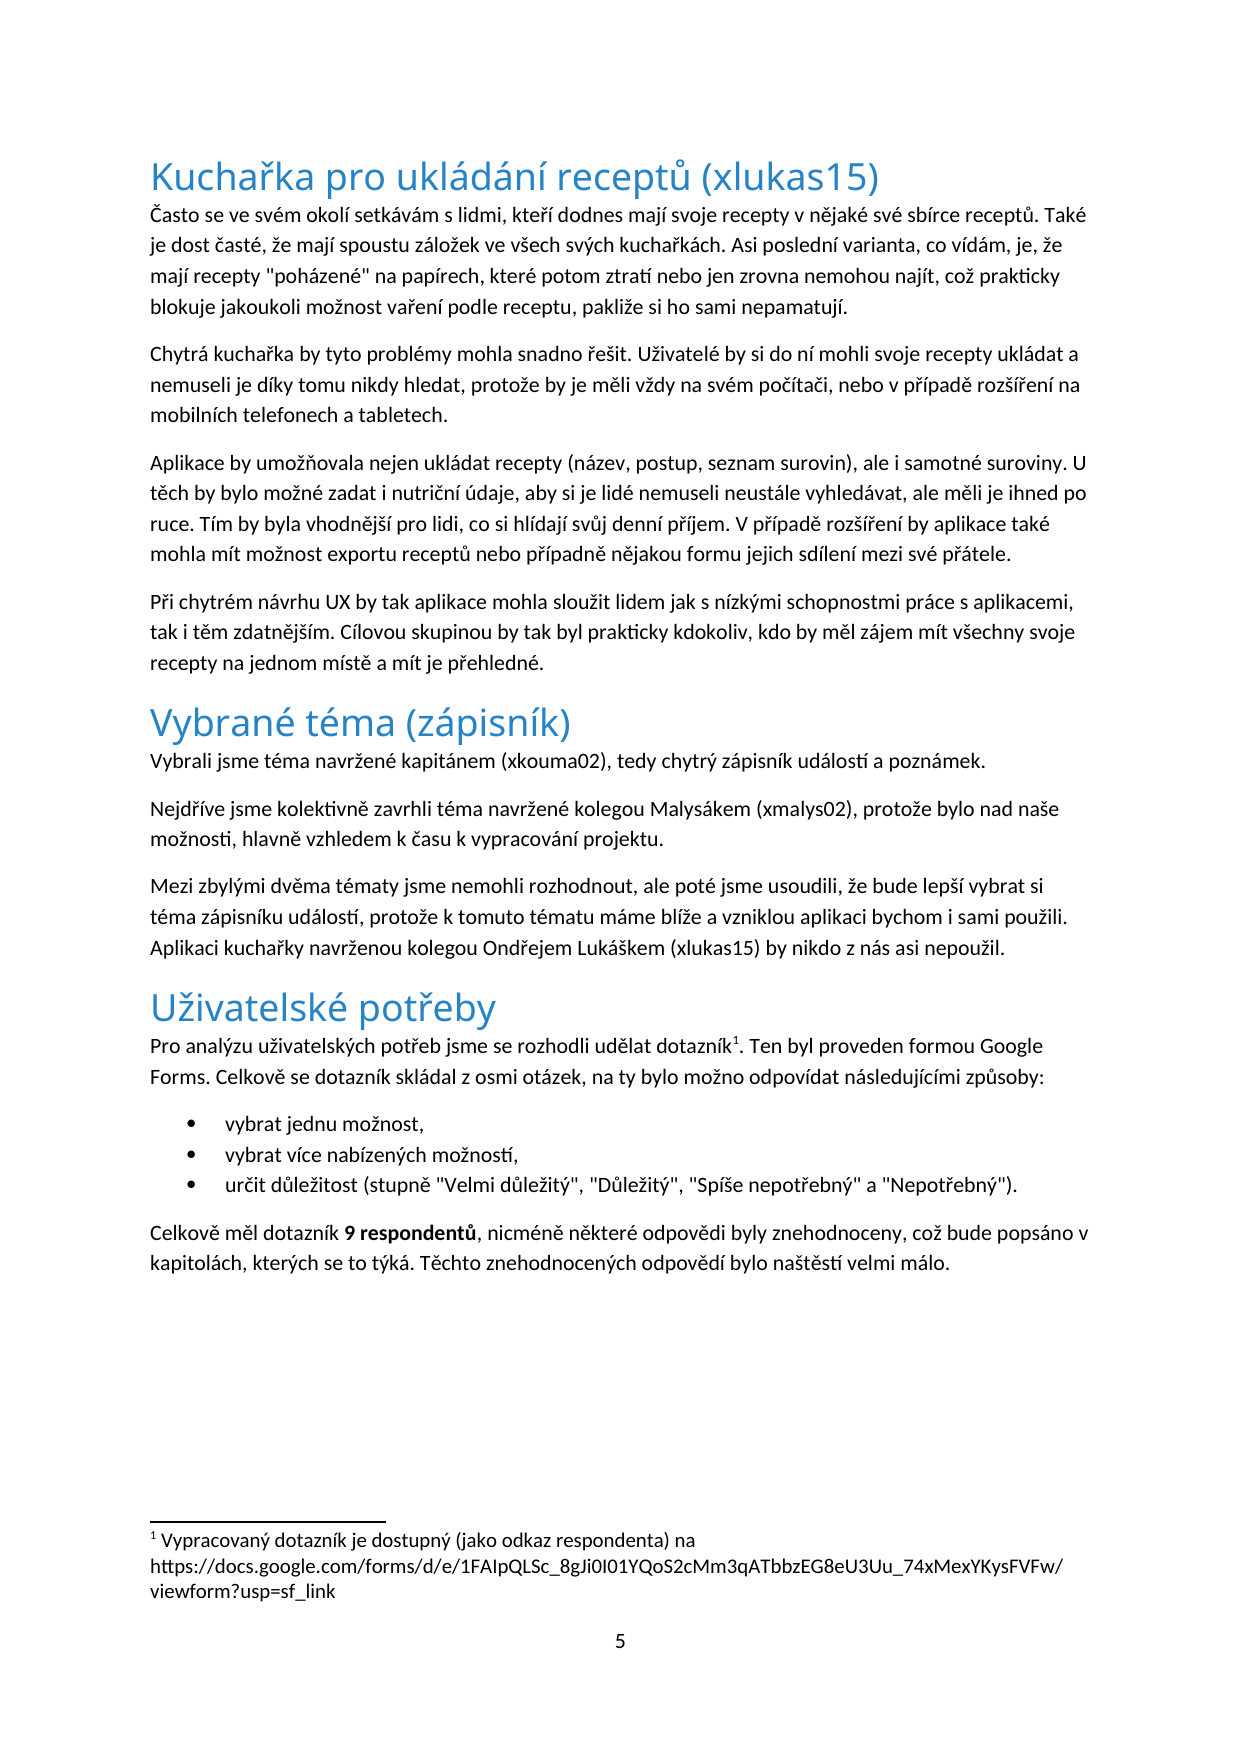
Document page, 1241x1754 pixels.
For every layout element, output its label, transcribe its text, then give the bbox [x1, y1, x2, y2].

text Aplikace by umožňovala nejen ukládat recepty (název, postup, seznam surovin), ale i samotné suroviny. U těch by bylo možné zadat i nutriční údaje, aby si je lidé nemuseli neustále vyhledávat, ale měli je ihned po ruce. Tím by byla vhodnější pro lidi, co si hlídají svůj denní příjem. V případě rozšíření by aplikace také mohla mít možnost exportu receptů nebo případně nějakou formu jejich sdílení mezi své přátele. [150, 449, 1090, 567]
text Mezi zbylými dvěma tématy jsme nemohli rozhodnout, ale poté jsme usoudili, že bude lepší vybrat si téma zápisníku událostí, protože k tomuto tématu máme blíže a vzniklou aplikaci bychom i sami použili. Aplikaci kuchařky navrženou kolegou Ondřejem Lukáškem (xlukas15) by nikdo z nás asi nepoužil. [150, 873, 1090, 961]
text Často se ve svém okolí setkávám s lidmi, kteří dodnes mají svoje recepty v nějaké své sbírce receptů. Také je dost časté, že mají spoustu záložek ve všech svých kuchařkách. Asi poslední varianta, co vídám, je, že mají recepty "poházené" na papírech, které potom ztratí nebo jen zrovna nemohou najít, což prakticky blokuje jakoukoli možnost vaření podle receptu, pakliže si ho sami nepamatují. [150, 201, 1090, 319]
text Vybrali jsme téma navržené kapitánem (xkouma02), tedy chytrý zápisník událostí a poznámek. [150, 747, 1090, 774]
subtitle Kuchařka pro ukládání receptů (xlukas15) [150, 150, 1090, 201]
subtitle Uživatelské potřeby [150, 981, 1090, 1032]
text Nejdříve jsme kolektivně zavrhli téma navržené kolegou Malysákem (xmalys02), protože bylo nad naše možnosti, hlavně vzhledem k času k vypracování projektu. [150, 795, 1090, 852]
text Celkově měl dotazník 9 respondentů, nicméně některé odpovědi byly znehodnoceny, což bude popsáno v kapitolách, kterých se to týká. Těchto znehodnocených odpovědí bylo naštěstí velmi málo. [150, 1219, 1090, 1276]
list vybrat jednu možnost, [187, 1110, 1090, 1137]
text Chytrá kuchařka by tyto problémy mohla snadno řešit. Uživatelé by si do ní mohli svoje recepty ukládat a nemuseli je díky tomu nikdy hledat, protože by je měli vždy na svém počítači, nebo v případě rozšíření na mobilních telefonech a tabletech. [150, 340, 1090, 428]
list vybrat více nabízených možností, [187, 1141, 1090, 1167]
text Pro analýzu uživatelských potřeb jsme se rozhodli udělat dotazník. Ten byl proveden formou Google Forms. Celkově se dotazník skládal z osmi otázek, na ty bylo možno odpovídat následujícími způsoby: [150, 1032, 1090, 1089]
text Při chytrém návrhu UX by tak aplikace mohla sloužit lidem jak s nízkými schopnostmi práce s aplikacemi, tak i těm zdatnějším. Cílovou skupinou by tak byl prakticky kdokoliv, kdo by měl zájem mít všechny svoje recepty na jednom místě a mít je přehledné. [150, 588, 1090, 676]
subtitle Vybrané téma (zápisník) [150, 696, 1090, 747]
list určit důležitost (stupně "Velmi důležitý", "Důležitý", "Spíše nepotřebný" a "Nepotřebný"). [187, 1171, 1090, 1198]
